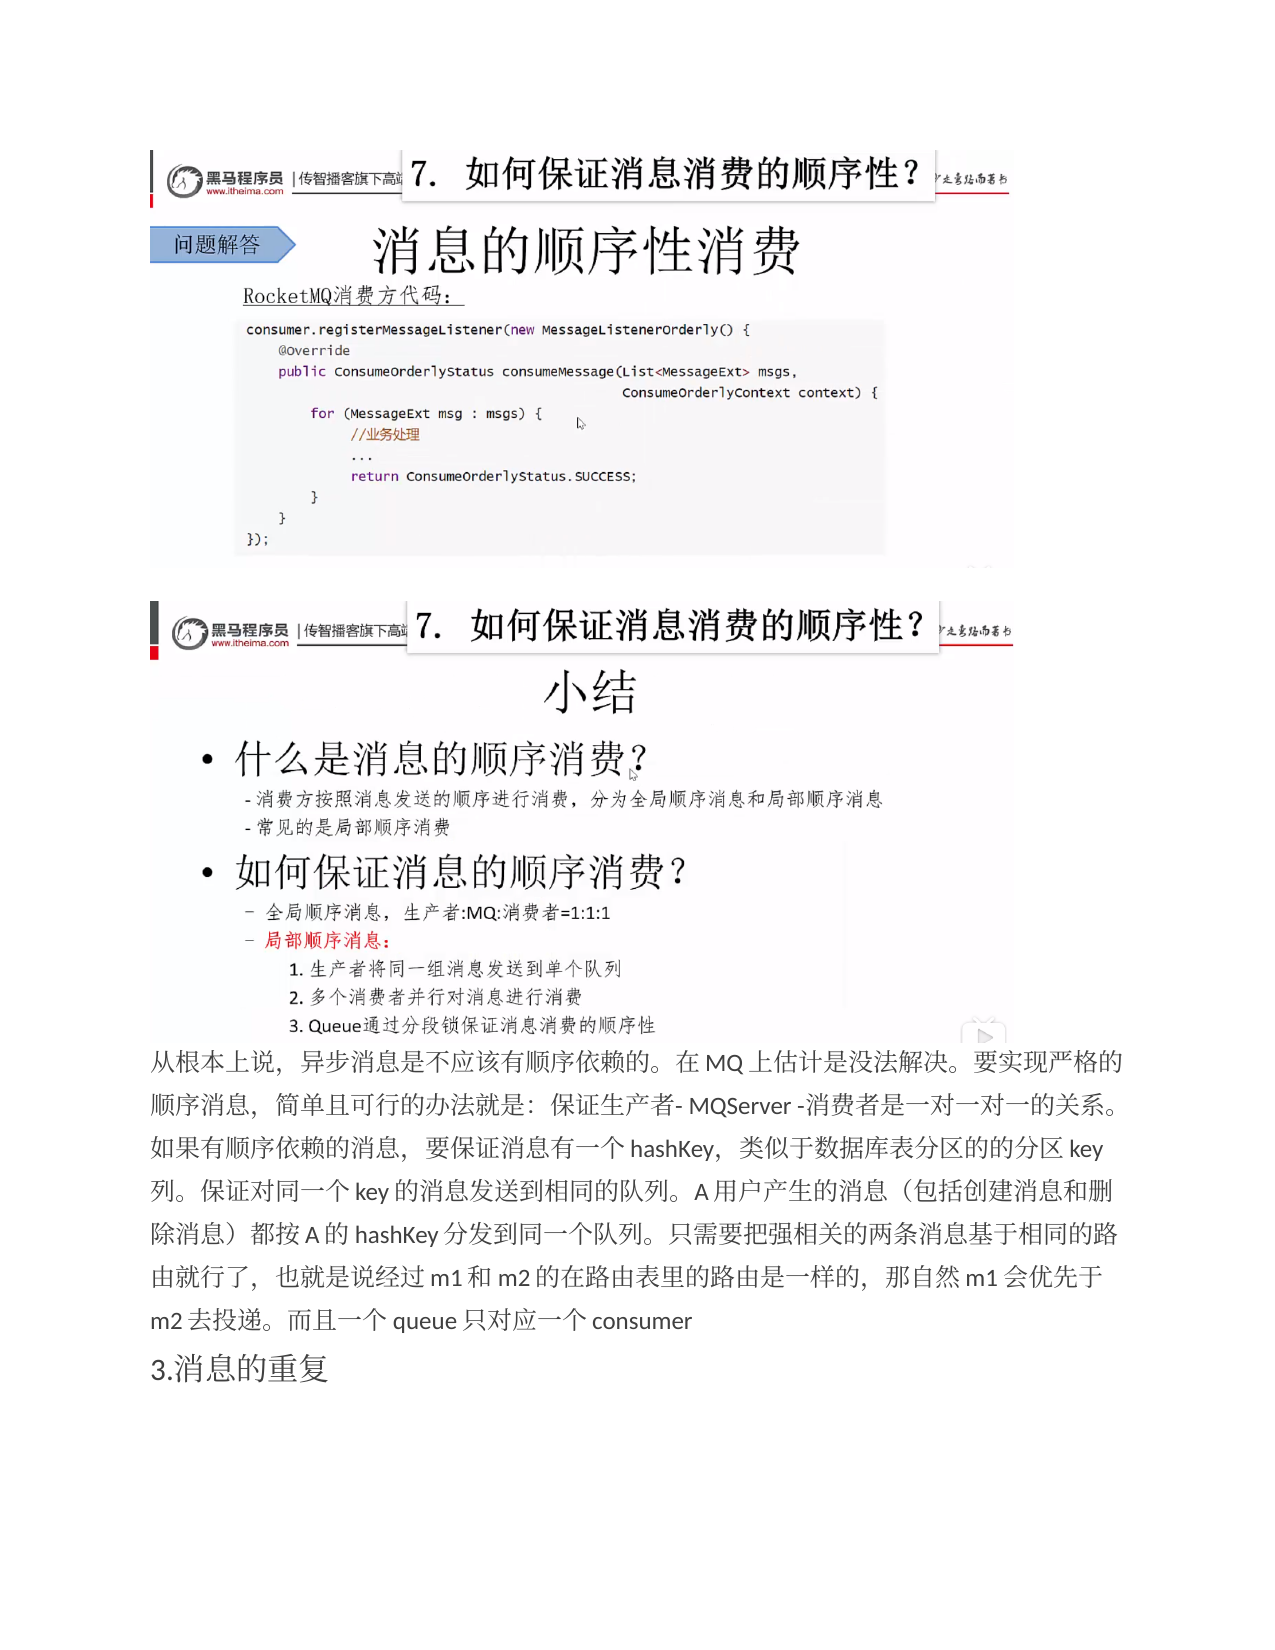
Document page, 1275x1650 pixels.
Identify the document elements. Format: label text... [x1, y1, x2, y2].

text 如果有顺序依赖的消息，要保证消息有一个hashKey，类似于数据库表分区的的分区key列。保证对同一个key的消息发送到相同的队列。A用户产生的消息（包括创建消息和删除消息）都按A的hashKey分发到同一个队列。只需要把强相关的两条消息基于相同的路由就行了，也就是说经过m1和m2的在路由表里的路由是一样的，那自然m1会优先于m2去投递。而且一个queue只对应一个consumer [150, 1128, 1125, 1337]
text 3.消息的重复 [150, 1344, 1125, 1389]
picture [150, 601, 1014, 1043]
text 从根本上说，异步消息是不应该有顺序依赖的。在MQ上估计是没法解决。要实现严格的顺序消息，简单且可行的办法就是：保证生产者- MQServer -消费者是一对一对一的关系。 [150, 1042, 1125, 1121]
picture [150, 150, 1014, 568]
